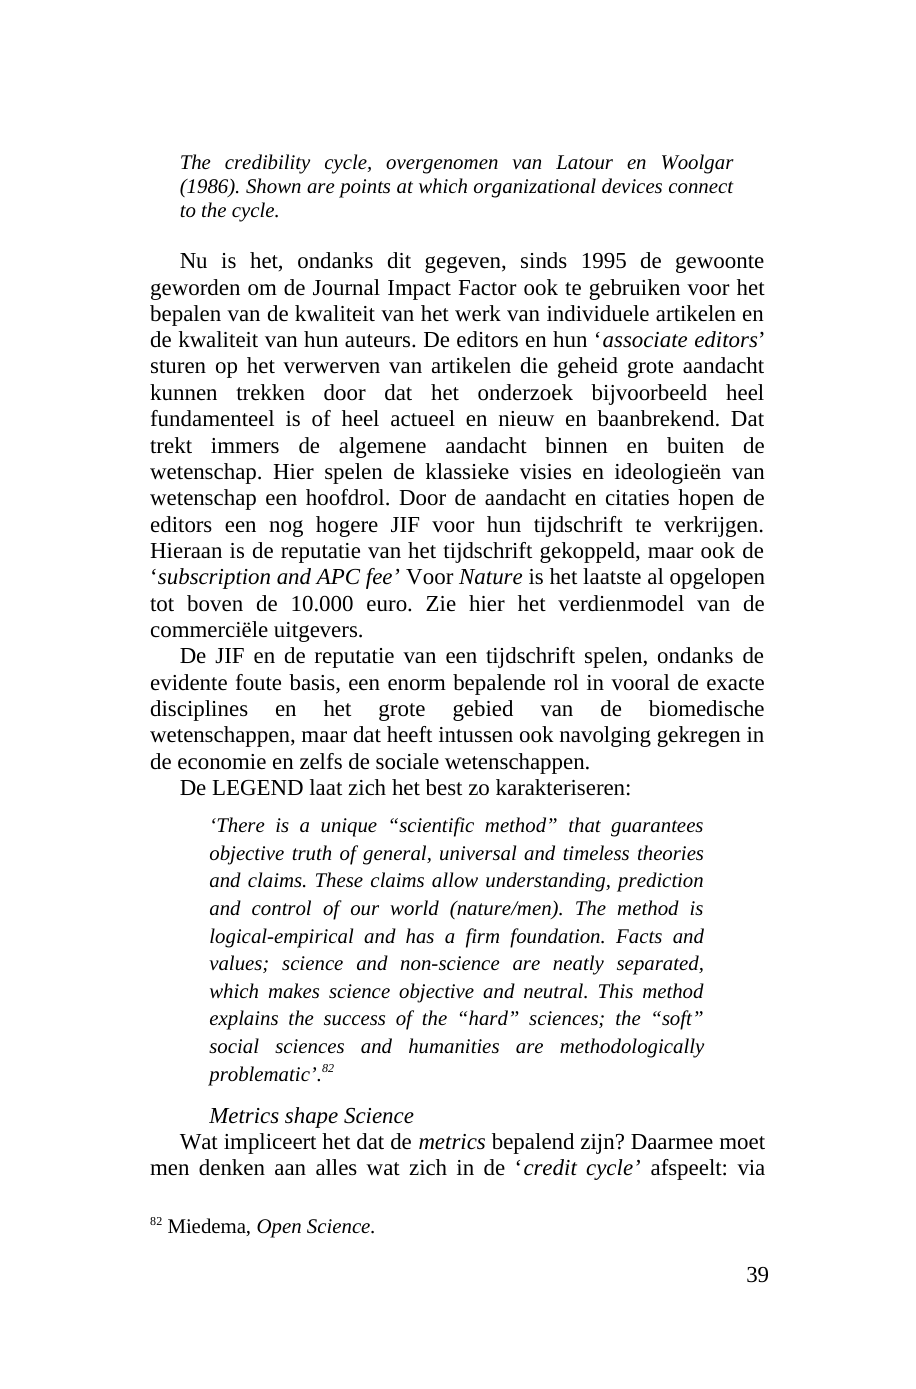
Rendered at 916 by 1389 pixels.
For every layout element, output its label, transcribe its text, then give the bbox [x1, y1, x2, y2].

text De LEGEND laat zich het best zo karakteriseren: [150, 774, 766, 801]
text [150, 1128, 766, 1181]
text ‘There is a unique “scientific method” that guarantees objective truth of general, universal and timeless theories and claims. These claims allow understanding, prediction and control of our world (nature/men). The method is logical-empirical and has a firm foundation. Facts and values; science and non-science are neatly separated, which makes science objective and neutral. This method explains the success of the “hard” sciences; the “soft” social sciences and humanities are methodologically problematic’. [209, 813, 706, 1086]
subtitle Metrics shape Science [209, 1102, 766, 1128]
text De JIF en de reputatie van een tijdschrift spelen, ondanks de evidente foute basis, een enorm bepalende rol in vooral de exacte disciplines en het grote gebied van de biomedische wetenschappen, maar dat heeft intussen ook navolging gekregen in de economie en zelfs de sociale wetenschappen. [150, 642, 766, 774]
text The credibility cycle, overgenomen van Latour en Woolgar (1986). Shown are points at which organizational devices connect to the cycle. [179, 150, 736, 222]
text Nu is het, ondanks dit gegeven, sinds 1995 de gewoonte geworden om de Journal Impact Factor ook te gebruiken voor het bepalen van de kwaliteit van het werk van individuele artikelen en de kwaliteit van hun auteurs. De editors en hun ‘associate editors’ sturen op het verwerven van artikelen die geheid grote aandacht kunnen trekken door dat het onderzoek bijvoorbeeld heel fundamenteel is of heel actueel en nieuw en baanbrekend. Dat trekt immers de algemene aandacht binnen en buiten de wetenschap. Hier spelen de klassieke visies en ideologieën van wetenschap een hoofdrol. Door de aandacht en citaties hopen de editors een nog hogere JIF voor hun tijdschrift te verkrijgen. Hieraan is de reputatie van het tijdschrift gekoppeld, maar ook de ‘subscription and APC fee’ Voor Nature is het laatste al opgelopen tot boven de 10.000 euro. Zie hier het verdienmodel van de commerciële uitgevers. [150, 247, 766, 642]
